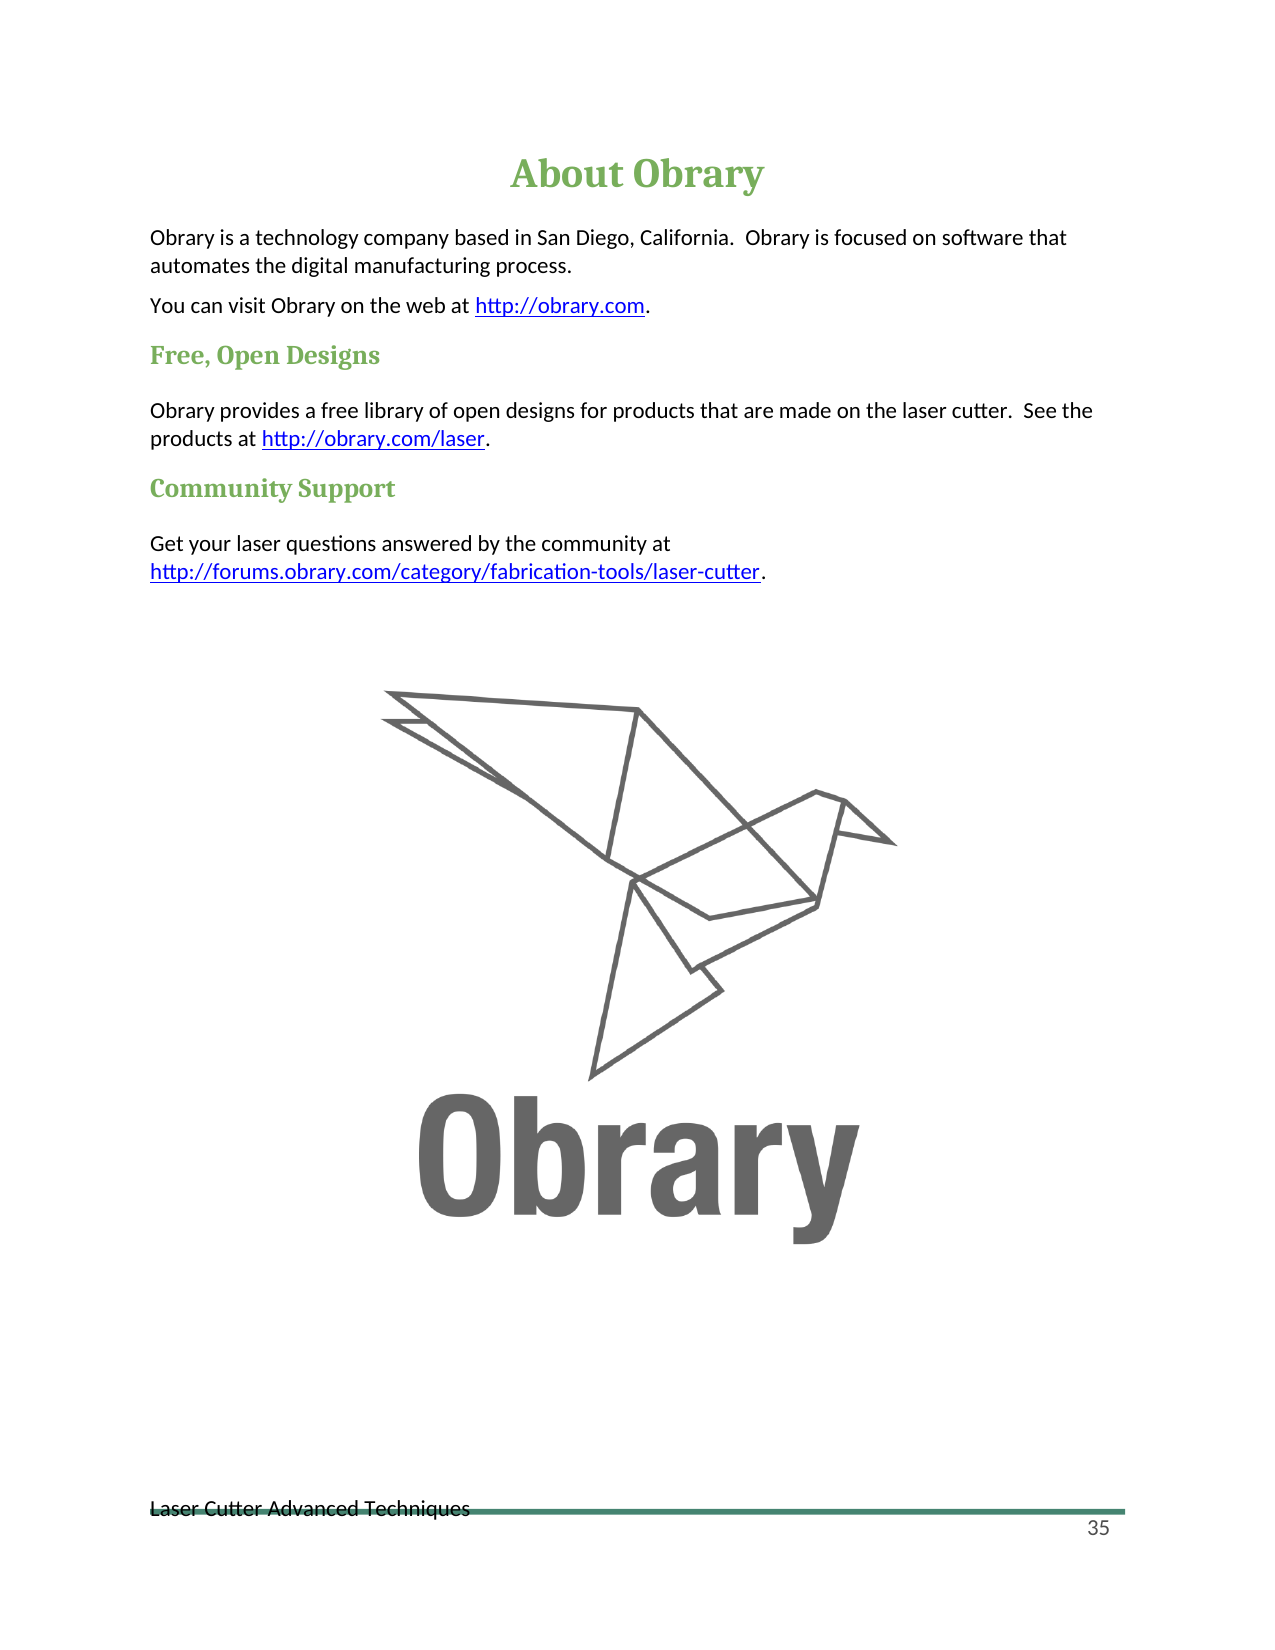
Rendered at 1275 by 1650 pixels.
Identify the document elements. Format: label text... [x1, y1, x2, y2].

text You can visit Obrary on the web at http://obrary.com. [150, 291, 1125, 319]
subtitle Free, Open Designs [150, 340, 1125, 371]
text Get your laser questions answered by the community at http://forums.obrary.com/category/fabrication-tools/laser-cutter. [150, 529, 1125, 586]
subtitle About Obrary [150, 150, 1125, 198]
picture [334, 655, 941, 1262]
text Obrary is a technology company based in San Diego, California. Obrary is focused on software that automates the digital manufacturing process. [150, 223, 1125, 279]
subtitle Community Support [150, 473, 1125, 504]
text Obrary provides a free library of open designs for products that are made on the laser cutter. See the products at http://obrary.com/laser. [150, 396, 1125, 452]
